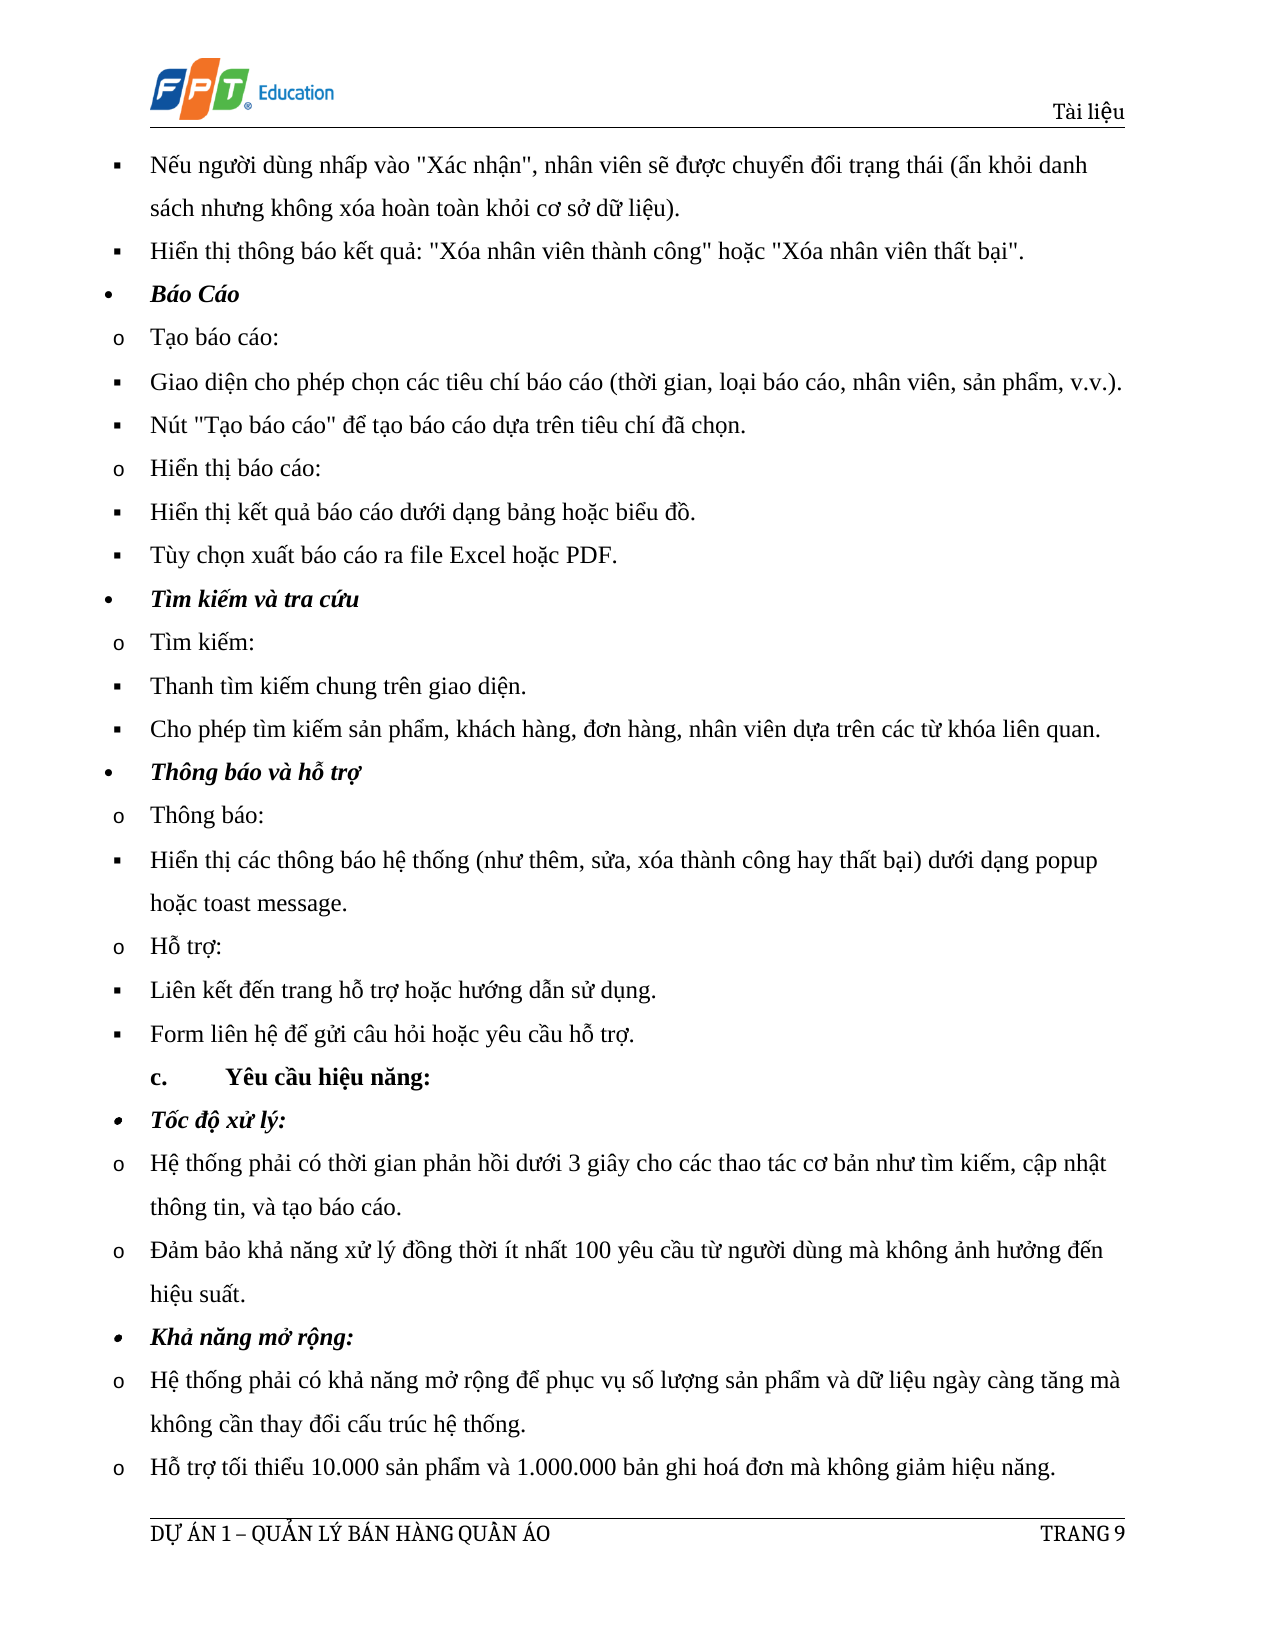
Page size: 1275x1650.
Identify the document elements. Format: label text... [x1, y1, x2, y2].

subtitle Thông báo và hỗ trợ [105, 757, 1125, 786]
list Nút "Tạo báo cáo" để tạo báo cáo dựa trên tiêu chí đã chọn. [112, 410, 1125, 439]
list Hiển thị các thông báo hệ thống (như thêm, sửa, xóa thành công hay thất bại) dưới dạng popup hoặc toast message. [112, 845, 1125, 917]
subtitle Báo Cáo [105, 279, 1125, 308]
list Tìm kiếm: [112, 627, 1125, 656]
list Tốc độ xử lý: [112, 1105, 1125, 1134]
subtitle Tìm kiếm và tra cứu [105, 584, 1125, 612]
list Tùy chọn xuất báo cáo ra file Excel hoặc PDF. [112, 541, 1125, 569]
list Khả năng mở rộng: [112, 1322, 1125, 1351]
list Form liên hệ để gửi câu hỏi hoặc yêu cầu hỗ trợ. [112, 1019, 1125, 1047]
list Giao diện cho phép chọn các tiêu chí báo cáo (thời gian, loại báo cáo, nhân viên, sản phẩm, v.v.). [112, 367, 1125, 396]
list Hệ thống phải có khả năng mở rộng để phục vụ số lượng sản phẩm và dữ liệu ngày càng tăng mà không cần thay đổi cấu trúc hệ thống. [112, 1365, 1125, 1438]
list Hiển thị kết quả báo cáo dưới dạng bảng hoặc biểu đồ. [112, 497, 1125, 526]
list Hỗ trợ tối thiểu 10.000 sản phẩm và 1.000.000 bản ghi hoá đơn mà không giảm hiệu năng. [112, 1452, 1125, 1482]
list Đảm bảo khả năng xử lý đồng thời ít nhất 100 yêu cầu từ người dùng mà không ảnh hưởng đến hiệu suất. [112, 1235, 1125, 1308]
list Yêu cầu hiệu năng: [150, 1062, 1125, 1091]
list Thanh tìm kiếm chung trên giao diện. [112, 671, 1125, 700]
list Hệ thống phải có thời gian phản hồi dưới 3 giây cho các thao tác cơ bản như tìm kiếm, cập nhật thông tin, và tạo báo cáo. [112, 1148, 1125, 1221]
list Liên kết đến trang hỗ trợ hoặc hướng dẫn sử dụng. [112, 976, 1125, 1004]
list Hỗ trợ: [112, 931, 1125, 961]
list Tạo báo cáo: [112, 322, 1125, 352]
list Hiển thị báo cáo: [112, 453, 1125, 483]
list Hiển thị thông báo kết quả: "Xóa nhân viên thành công" hoặc "Xóa nhân viên thất bại". [112, 236, 1125, 265]
picture [150, 58, 336, 120]
list Cho phép tìm kiếm sản phẩm, khách hàng, đơn hàng, nhân viên dựa trên các từ khóa liên quan. [112, 714, 1125, 743]
list Nếu người dùng nhấp vào "Xác nhận", nhân viên sẽ được chuyển đổi trạng thái (ẩn khỏi danh sách nhưng không xóa hoàn toàn khỏi cơ sở dữ liệu). [112, 150, 1125, 222]
list Thông báo: [112, 801, 1125, 830]
